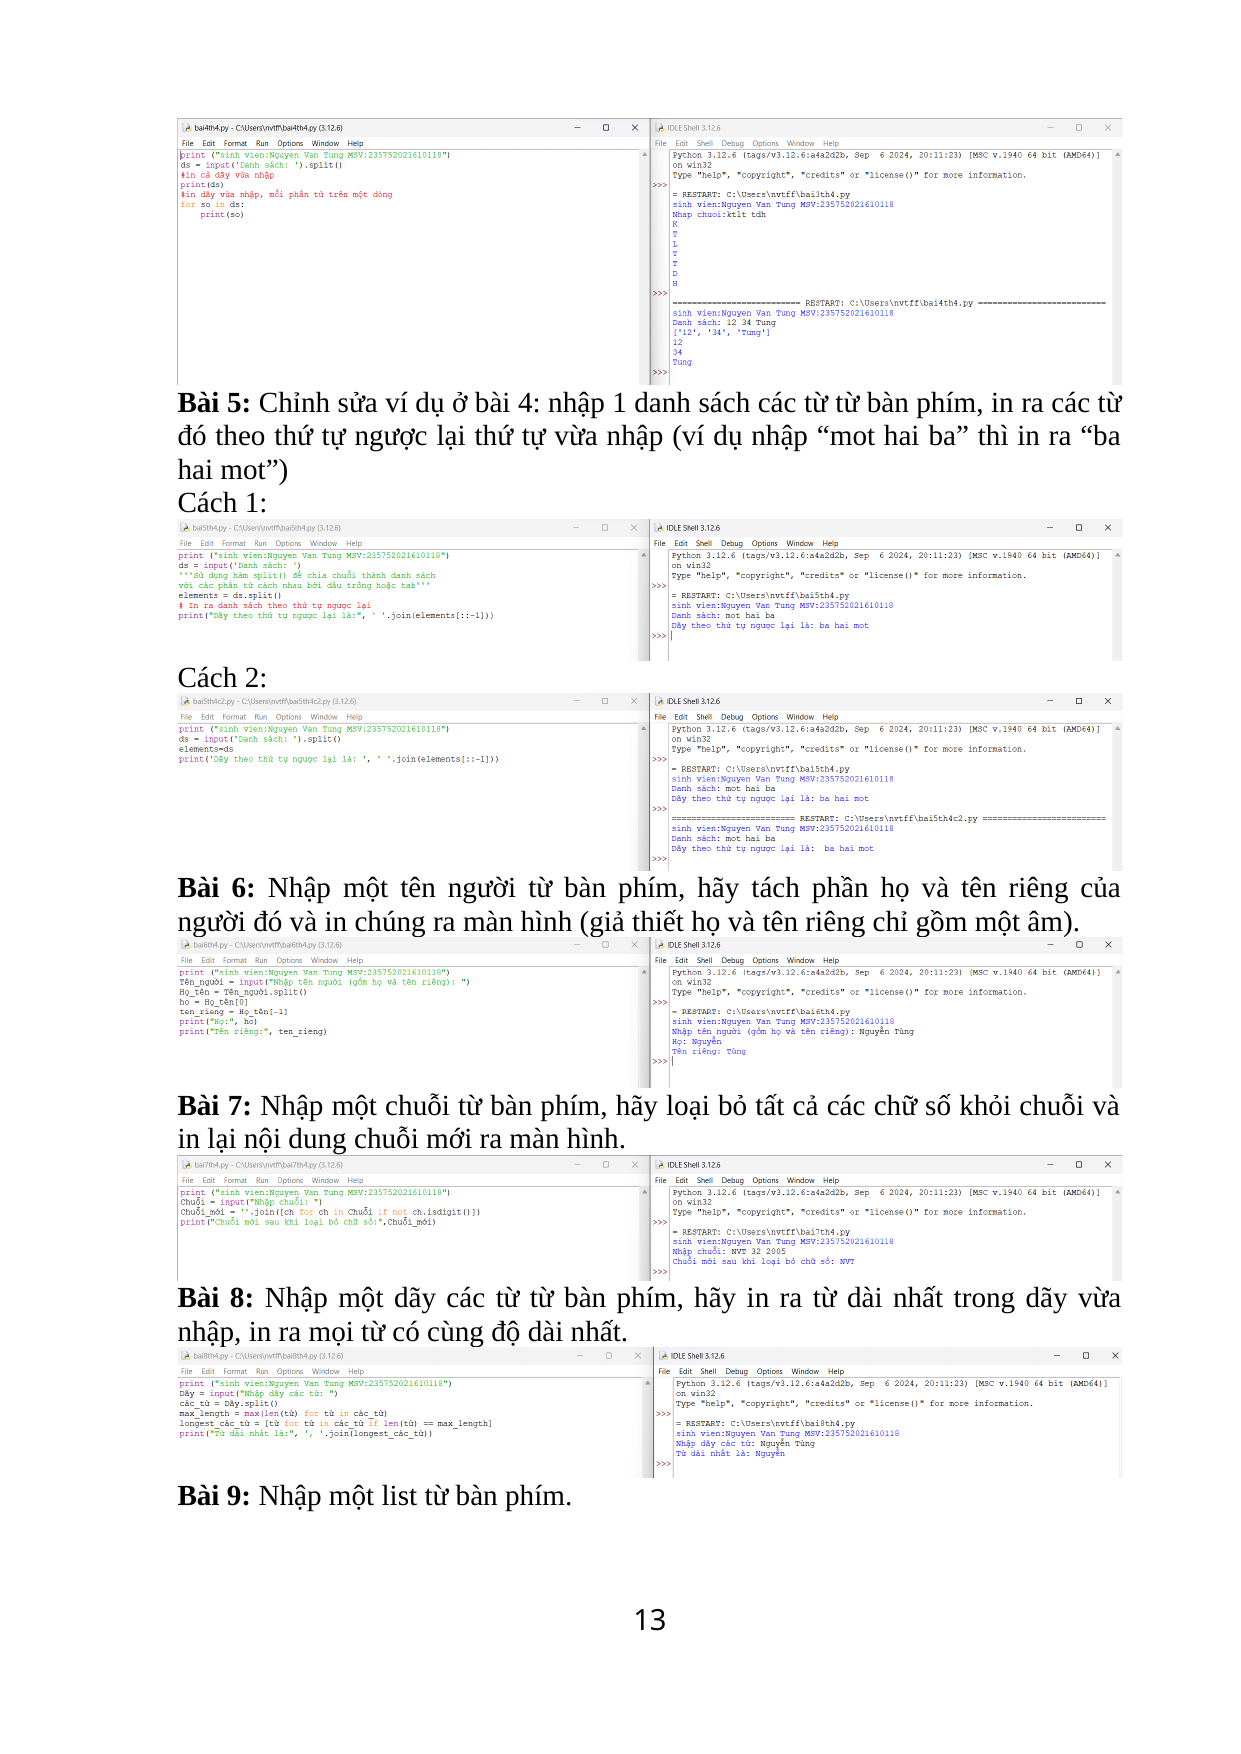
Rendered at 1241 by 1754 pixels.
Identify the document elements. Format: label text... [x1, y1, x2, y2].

picture [177, 118, 1123, 385]
picture [177, 937, 1123, 1088]
text Bài 9: Nhập một list từ bàn phím. [177, 1478, 1122, 1511]
text Cách 1: [177, 486, 1122, 519]
text Bài 6: Nhập một tên người từ bàn phím, hãy tách phần họ và tên riêng của người đó và in chúng ra màn hình (giả thiết họ và tên riêng chỉ gồm một âm). [177, 871, 1122, 937]
text Bài 7: Nhập một chuỗi từ bàn phím, hãy loại bỏ tất cả các chữ số khỏi chuỗi và in lại nội dung chuỗi mới ra màn hình. [177, 1088, 1122, 1155]
text Bài 5: Chỉnh sửa ví dụ ở bài 4: nhập 1 danh sách các từ từ bàn phím, in ra các từ đó theo thứ tự ngược lại thứ tự vừa nhập (ví dụ nhập “mot hai ba” thì in ra “ba hai mot”) [177, 385, 1122, 486]
picture [177, 519, 1123, 661]
picture [177, 1347, 1123, 1478]
text Bài 8: Nhập một dãy các từ từ bàn phím, hãy in ra từ dài nhất trong dãy vừa nhập, in ra mọi từ có cùng độ dài nhất. [177, 1281, 1122, 1347]
picture [177, 1155, 1123, 1281]
picture [177, 693, 1123, 871]
text Cách 2: [177, 661, 1122, 693]
